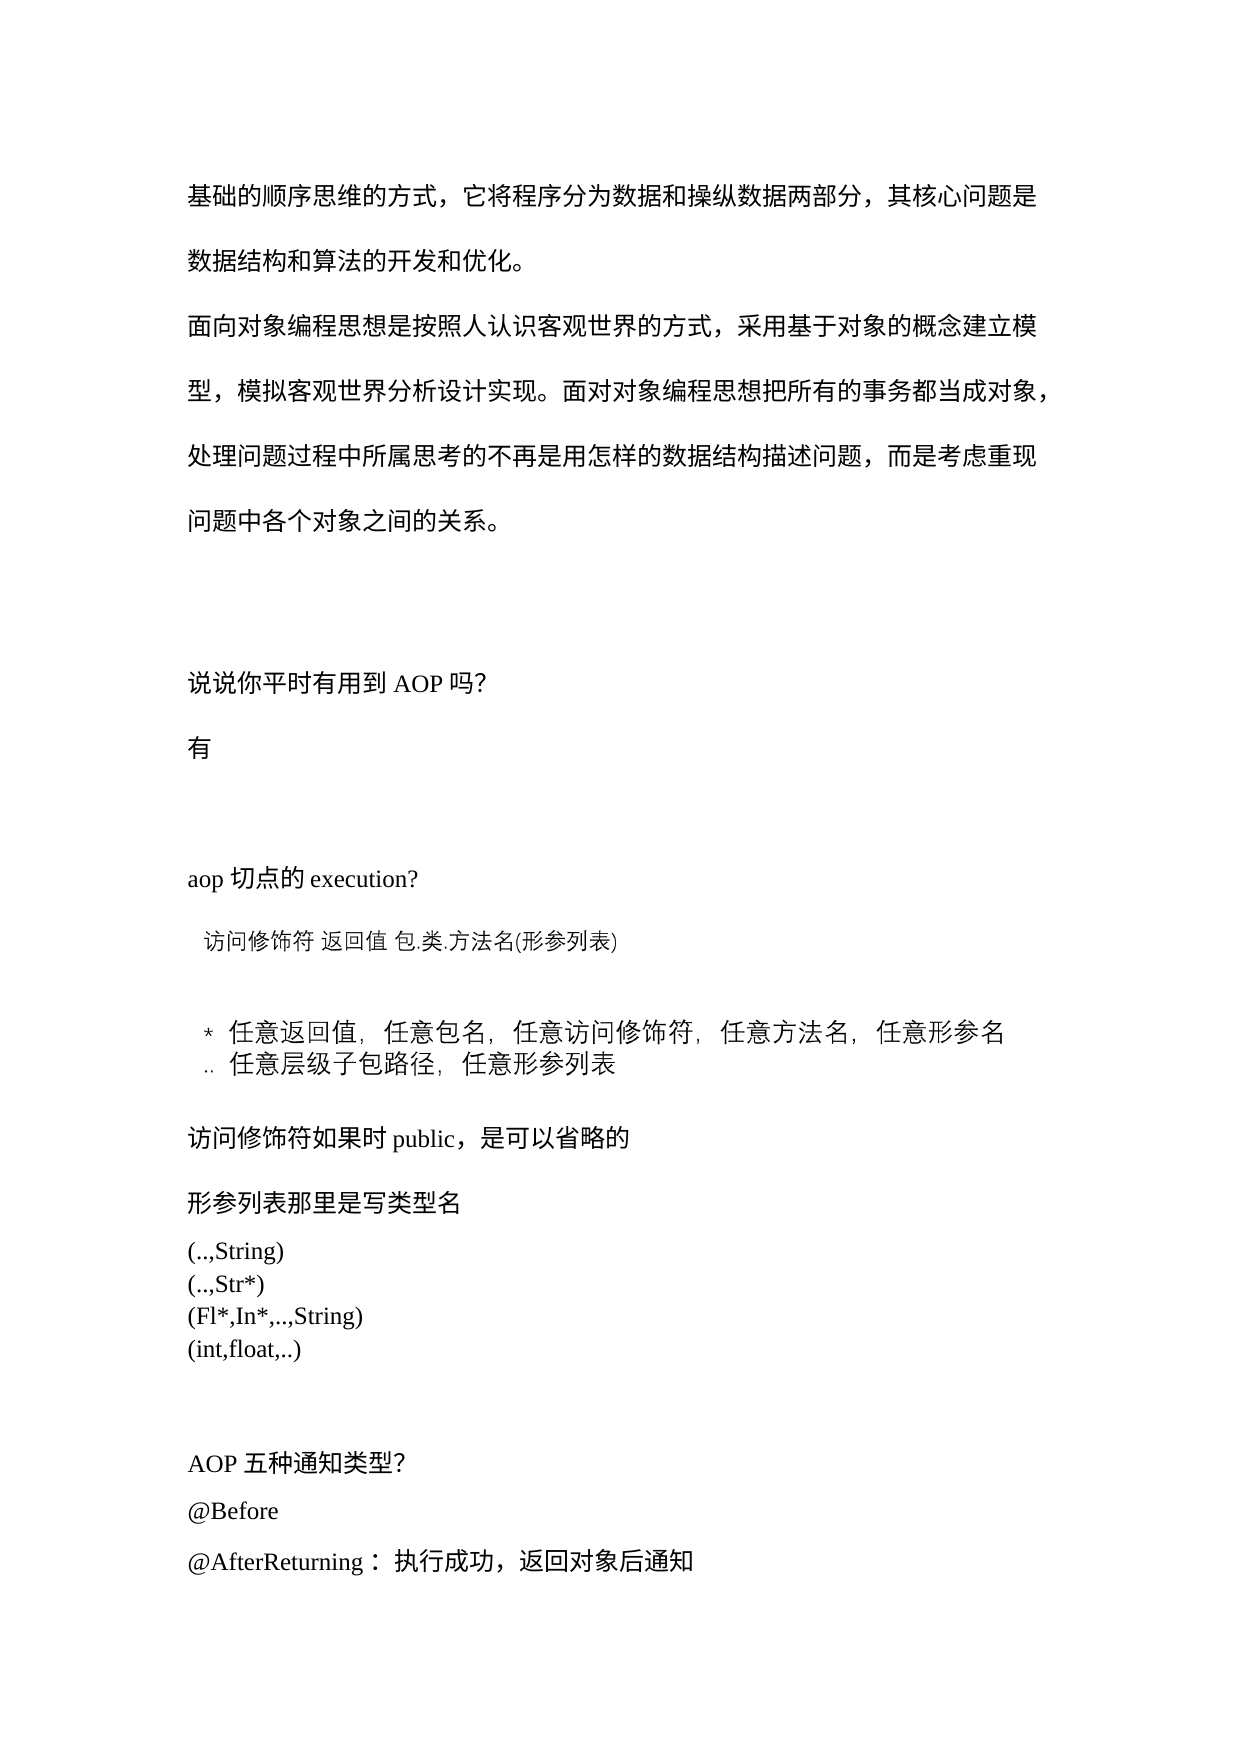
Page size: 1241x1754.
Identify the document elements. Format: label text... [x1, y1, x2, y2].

text (int,float,..) [187, 1332, 1053, 1364]
picture [187, 920, 1053, 1094]
text (..,Str*) [187, 1267, 1053, 1299]
text @AfterReturning ：执行成功，返回对象后通知 [187, 1527, 1053, 1592]
text AOP 五种通知类型？ [187, 1429, 1053, 1494]
text aop 切点的execution? [187, 844, 1053, 909]
text (..,String) [187, 1234, 1053, 1267]
text 说说你平时有用到 AOP 吗？ [187, 649, 1053, 714]
text 访问修饰符如果时public，是可以省略的 [187, 1104, 1053, 1169]
text @Before [187, 1494, 1053, 1527]
text 有 [187, 714, 1053, 779]
text 面向对象编程思想是按照人认识客观世界的方式，采用基于对象的概念建立模型，模拟客观世界分析设计实现。面对对象编程思想把所有的事务都当成对象，处理问题过程中所属思考的不再是用怎样的数据结构描述问题，而是考虑重现问题中各个对象之间的关系。 [187, 292, 1053, 552]
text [187, 162, 1053, 292]
text 形参列表那里是写类型名 [187, 1169, 1053, 1234]
text (Fl*,In*,..,String) [187, 1299, 1053, 1332]
